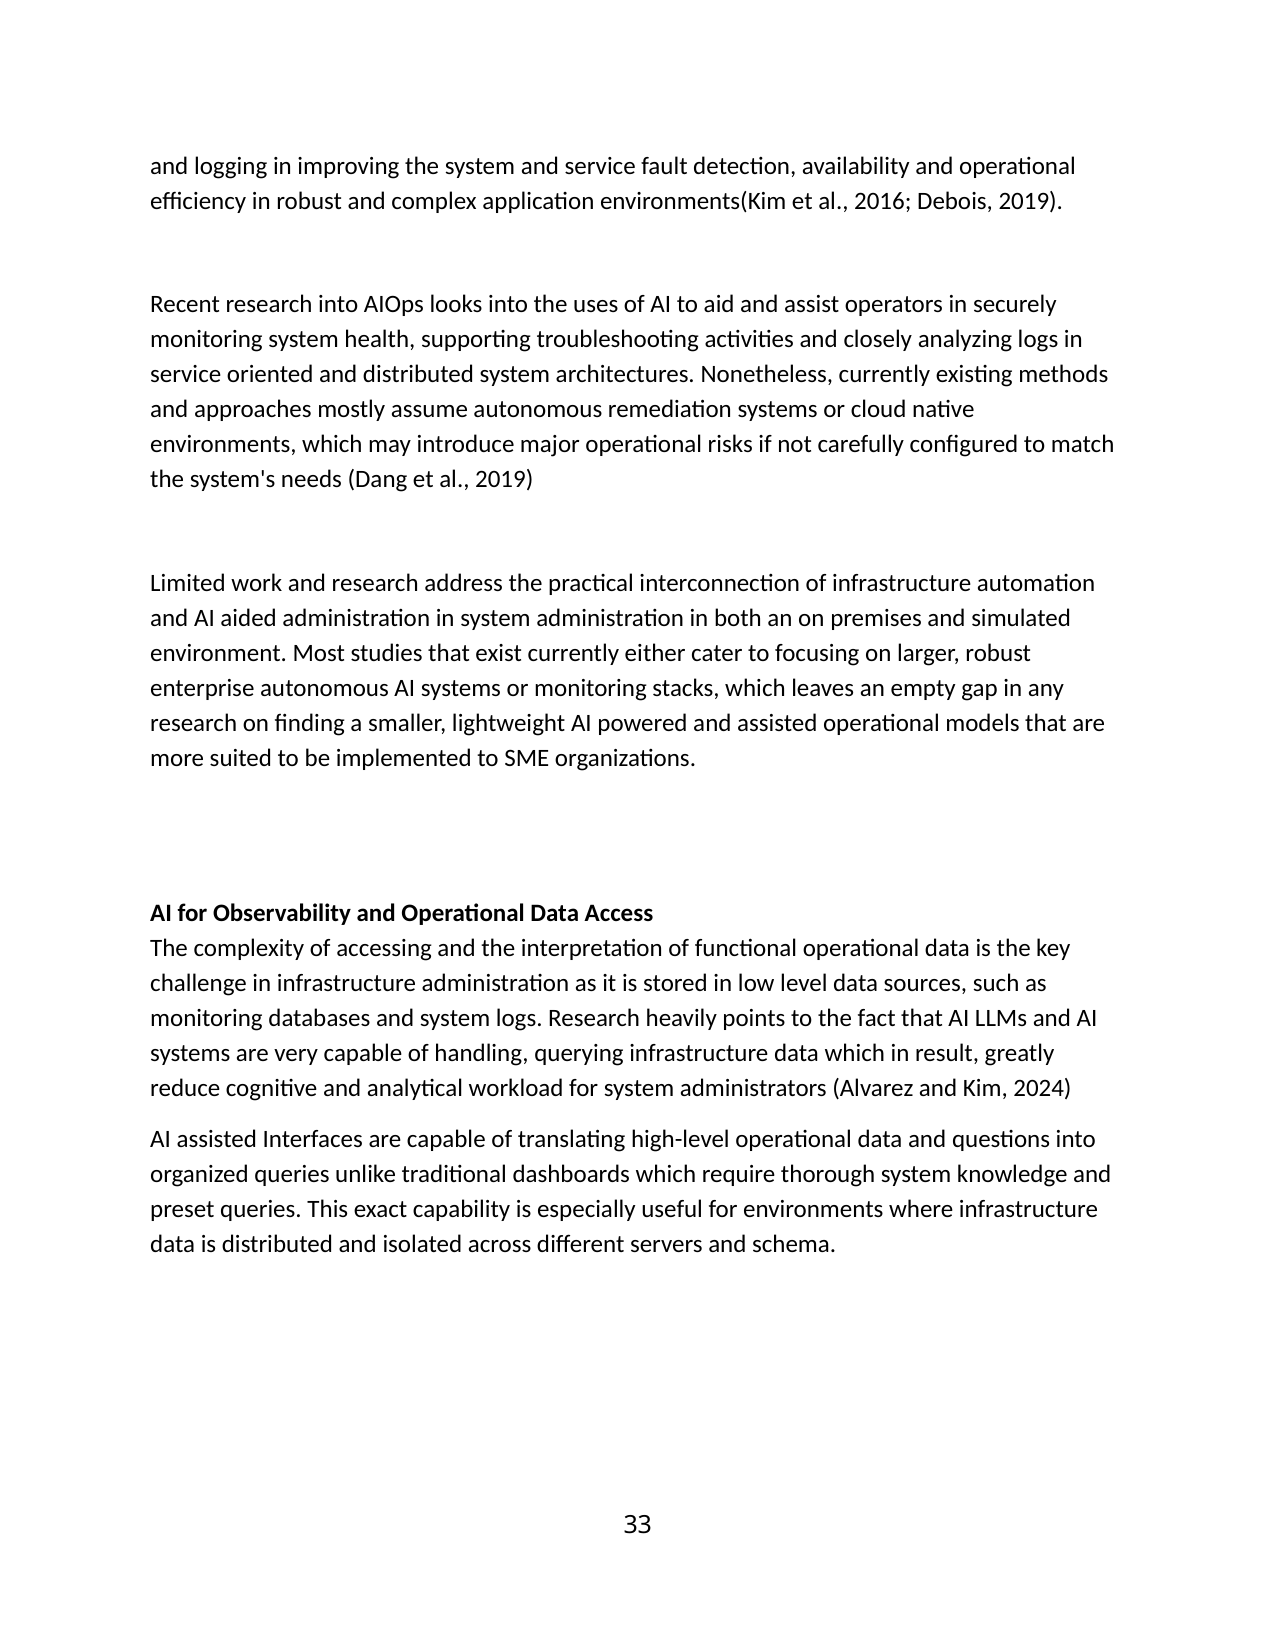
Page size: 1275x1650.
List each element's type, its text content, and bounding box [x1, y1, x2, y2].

text AI assisted Interfaces are capable of translating high-level operational data and questions into organized queries unlike traditional dashboards which require thorough system knowledge and preset queries. This exact capability is especially useful for environments where infrastructure data is distributed and isolated across different servers and schema. [150, 1123, 1125, 1259]
text AI for Observability and Operational Data Access The complexity of accessing and the interpretation of functional operational data is the key challenge in infrastructure administration as it is stored in low level data sources, such as monitoring databases and system logs. Research heavily points to the fact that AI LLMs and AI systems are very capable of handling, querying infrastructure data which in result, greatly reduce cognitive and analytical workload for system administrators (Alvarez and Kim, 2024) [150, 897, 1125, 1102]
text Recent research into AIOps looks into the uses of AI to aid and assist operators in securely monitoring system health, supporting troubleshooting activities and closely analyzing logs in service oriented and distributed system architectures. Nonetheless, currently existing methods and approaches mostly assume autonomous remediation systems or cloud native environments, which may introduce major operational risks if not carefully configured to match the system's needs (Dang et al., 2019) [150, 288, 1125, 494]
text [150, 150, 1125, 216]
text Limited work and research address the practical interconnection of infrastructure automation and AI aided administration in system administration in both an on premises and simulated environment. Most studies that exist currently either cater to focusing on larger, robust enterprise autonomous AI systems or monitoring stacks, which leaves an empty gap in any research on finding a smaller, lightweight AI powered and assisted operational models that are more suited to be implemented to SME organizations. [150, 567, 1125, 772]
